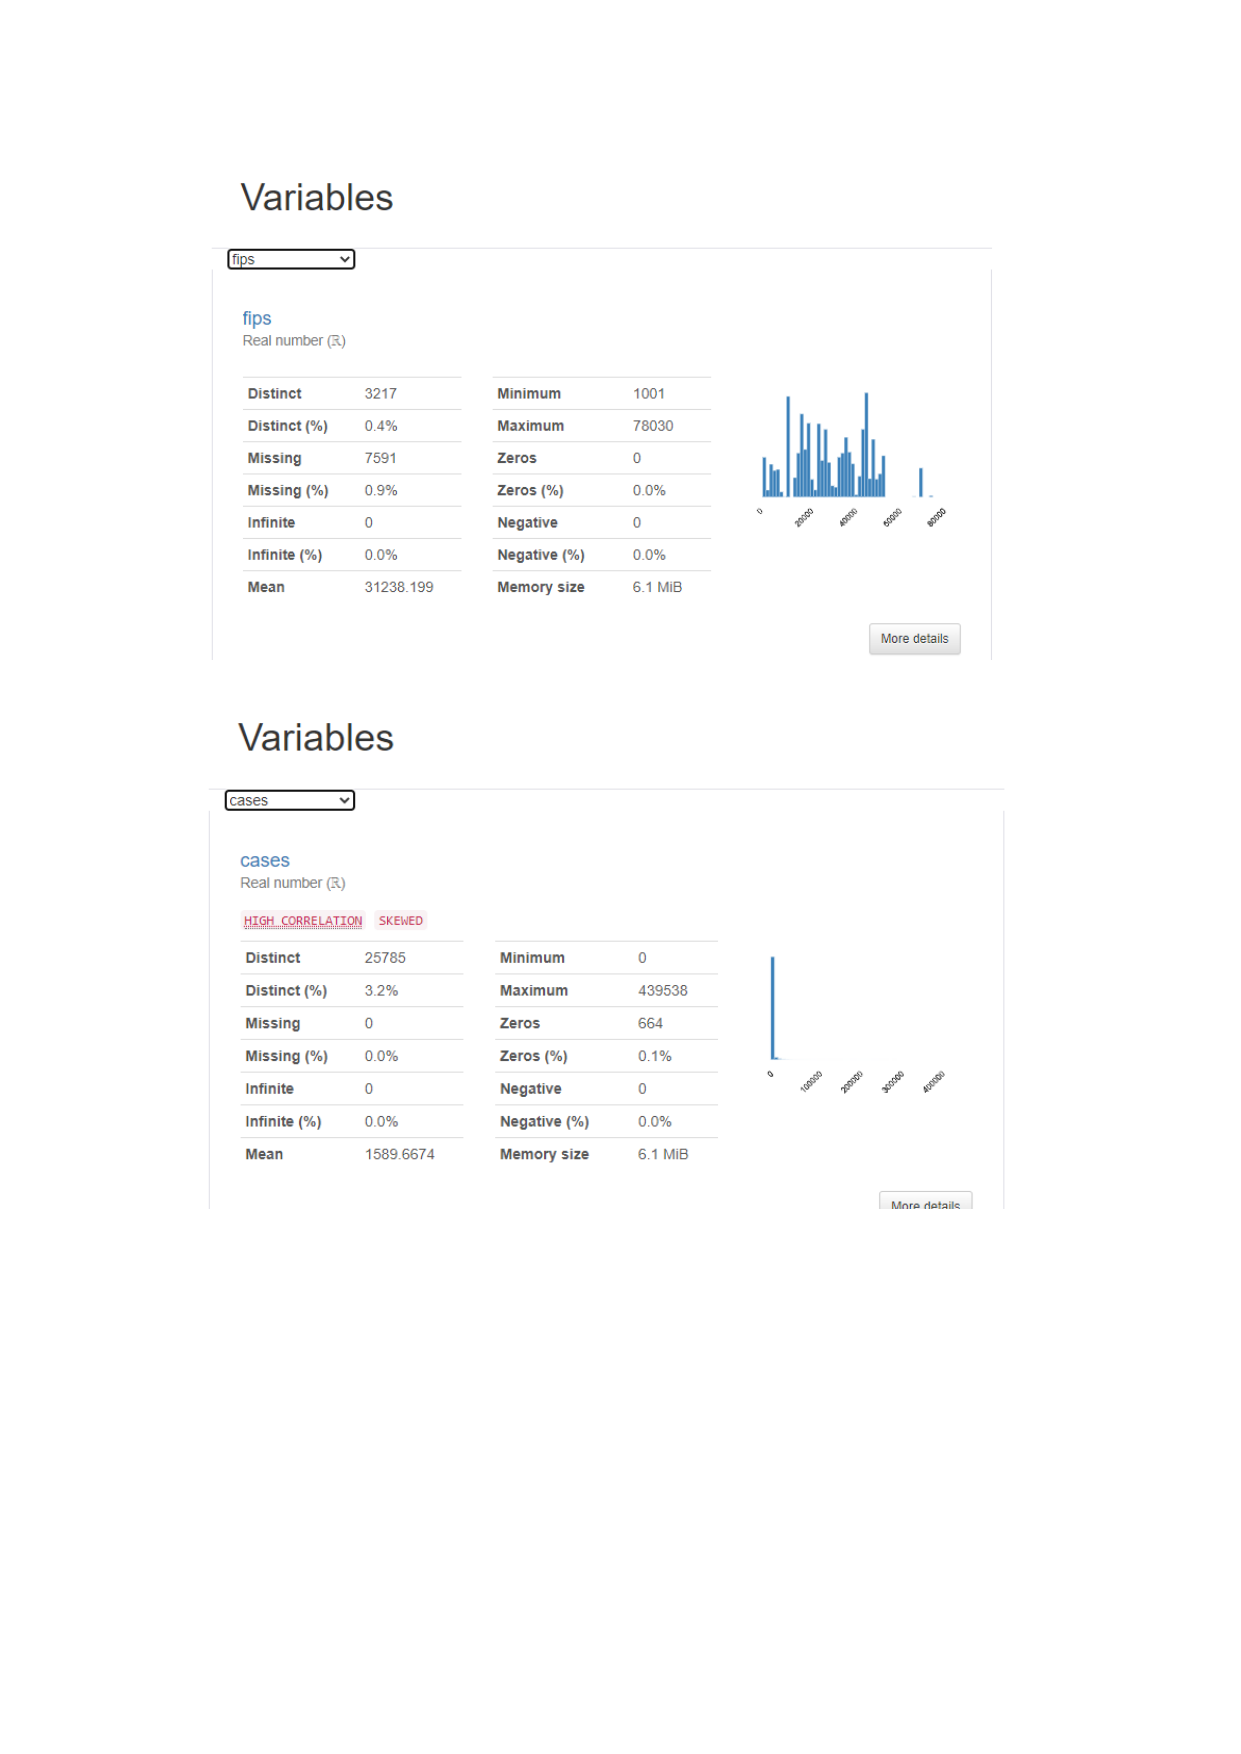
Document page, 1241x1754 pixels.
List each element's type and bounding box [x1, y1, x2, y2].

picture [150, 150, 1050, 660]
picture [150, 684, 1050, 1209]
